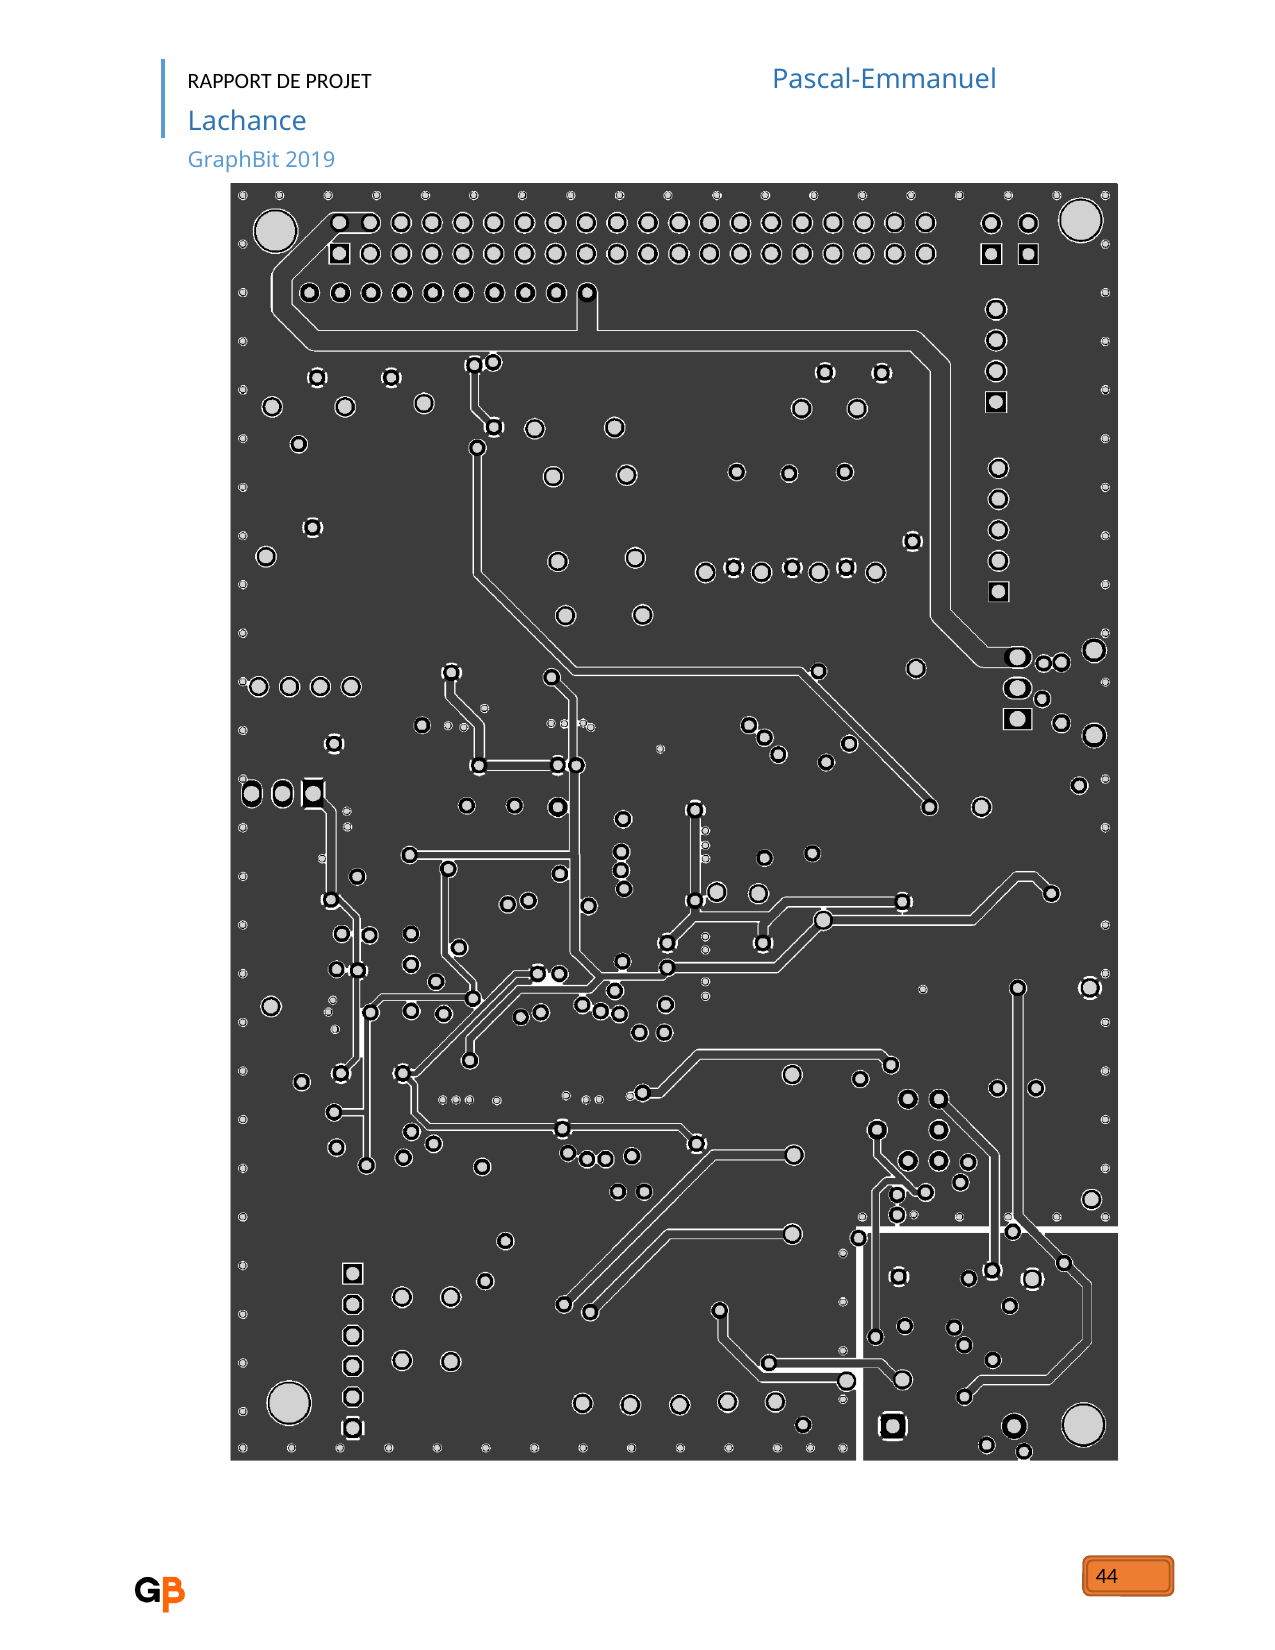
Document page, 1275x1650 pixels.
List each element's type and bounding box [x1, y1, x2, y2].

picture [133, 1575, 188, 1614]
picture [193, 175, 1194, 1470]
